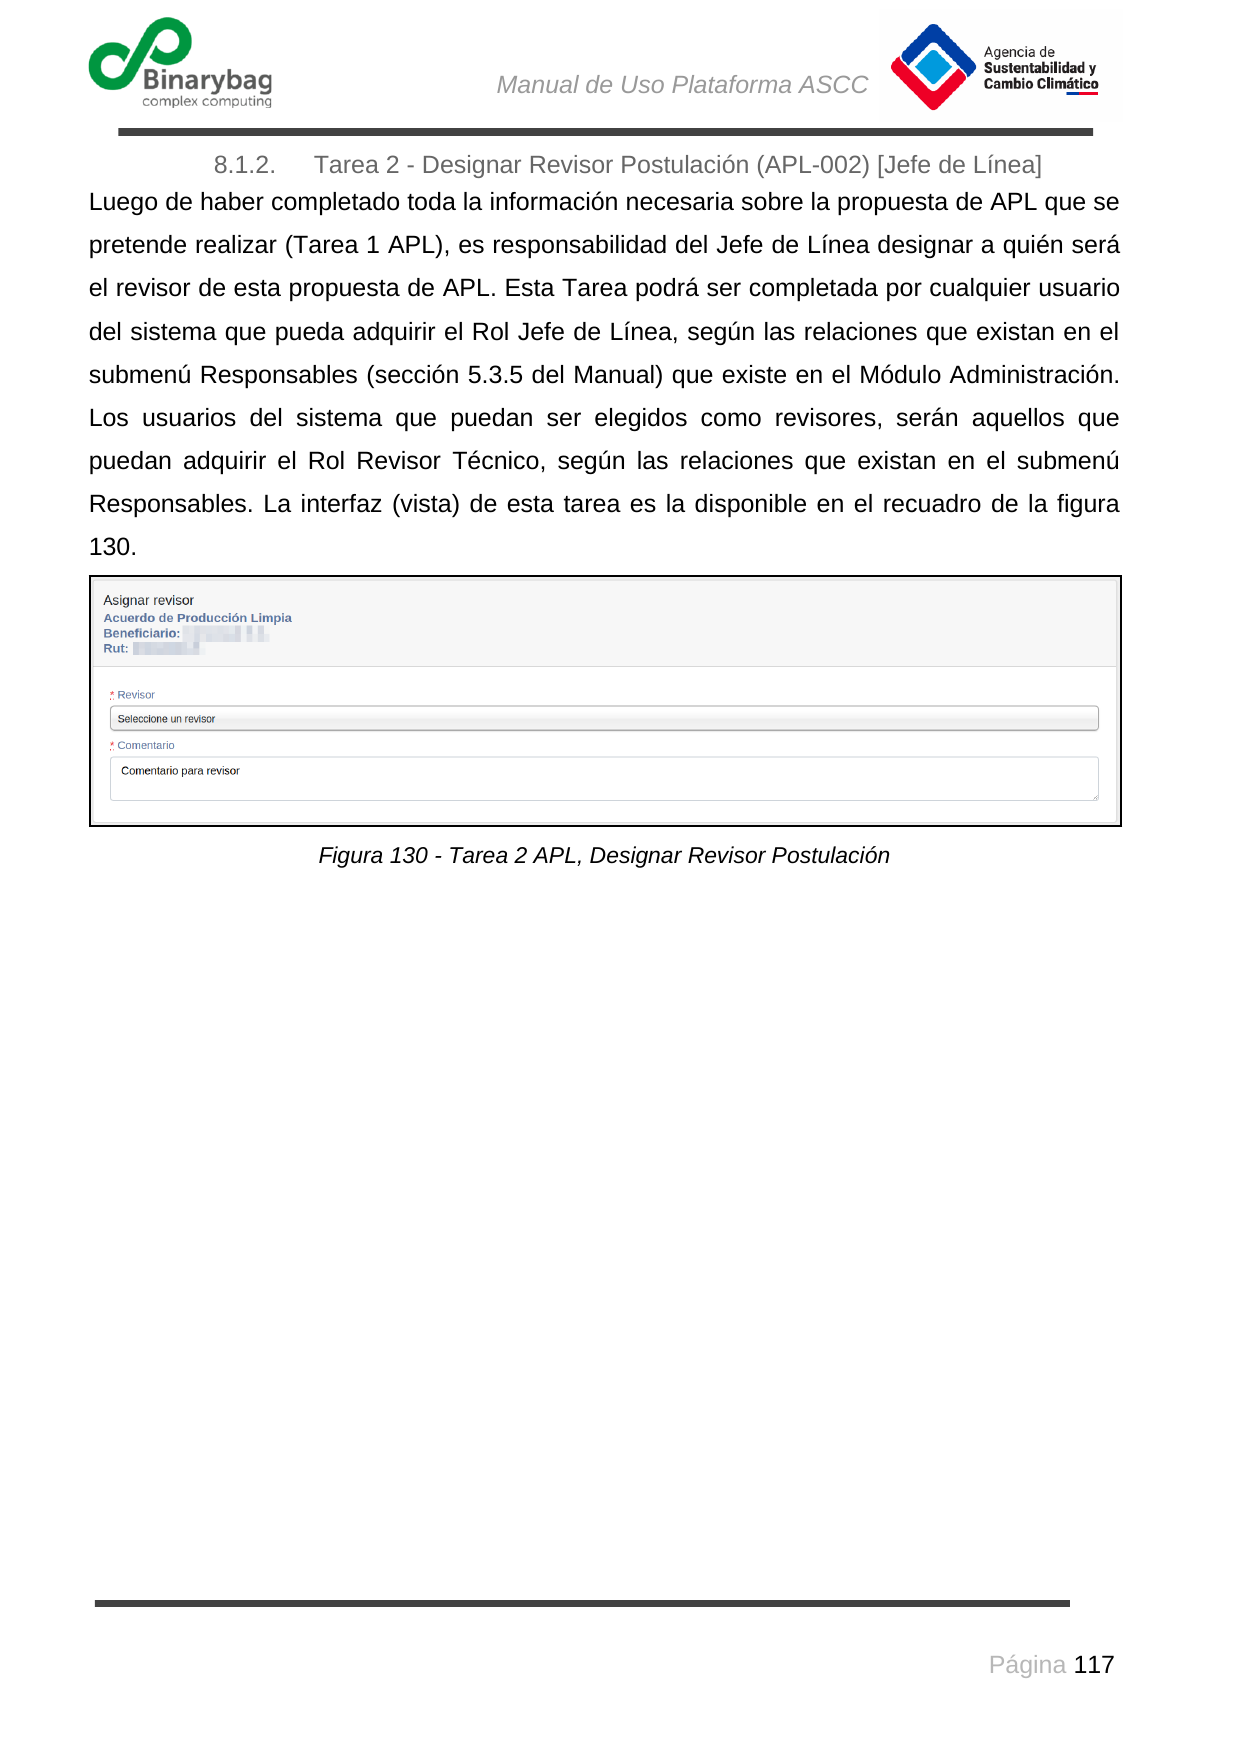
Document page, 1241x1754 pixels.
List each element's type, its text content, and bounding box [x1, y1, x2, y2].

picture [118, 128, 1094, 136]
picture [88, 17, 272, 108]
picture [878, 9, 1123, 122]
picture [94, 1600, 1070, 1607]
subtitle Tarea 2 - Designar Revisor Postulación (APL-002) [Jefe de Línea] [276, 150, 1122, 179]
text Figura 130 - Tarea 2 APL, Designar Revisor Postulación [88, 842, 1122, 868]
picture [91, 577, 1120, 825]
text Luego de haber completado toda la información necesaria sobre la propuesta de APL que se pretende realizar (Tarea 1 APL), es responsabilidad del Jefe de Línea designar a quién será el revisor de esta propuesta de APL. Esta Tarea podrá ser completada por cualquier usuario del sistema que pueda adquirir el Rol Jefe de Línea, según las relaciones que existan en el submenú Responsables (sección 5.3.5 del Manual) que existe en el Módulo Administración. Los usuarios del sistema que puedan ser elegidos como revisores, serán aquellos que puedan adquirir el Rol Revisor Técnico, según las relaciones que existan en el submenú Responsables. La interfaz (vista) de esta tarea es la disponible en el recuadro de la figura 130. [88, 187, 1122, 561]
